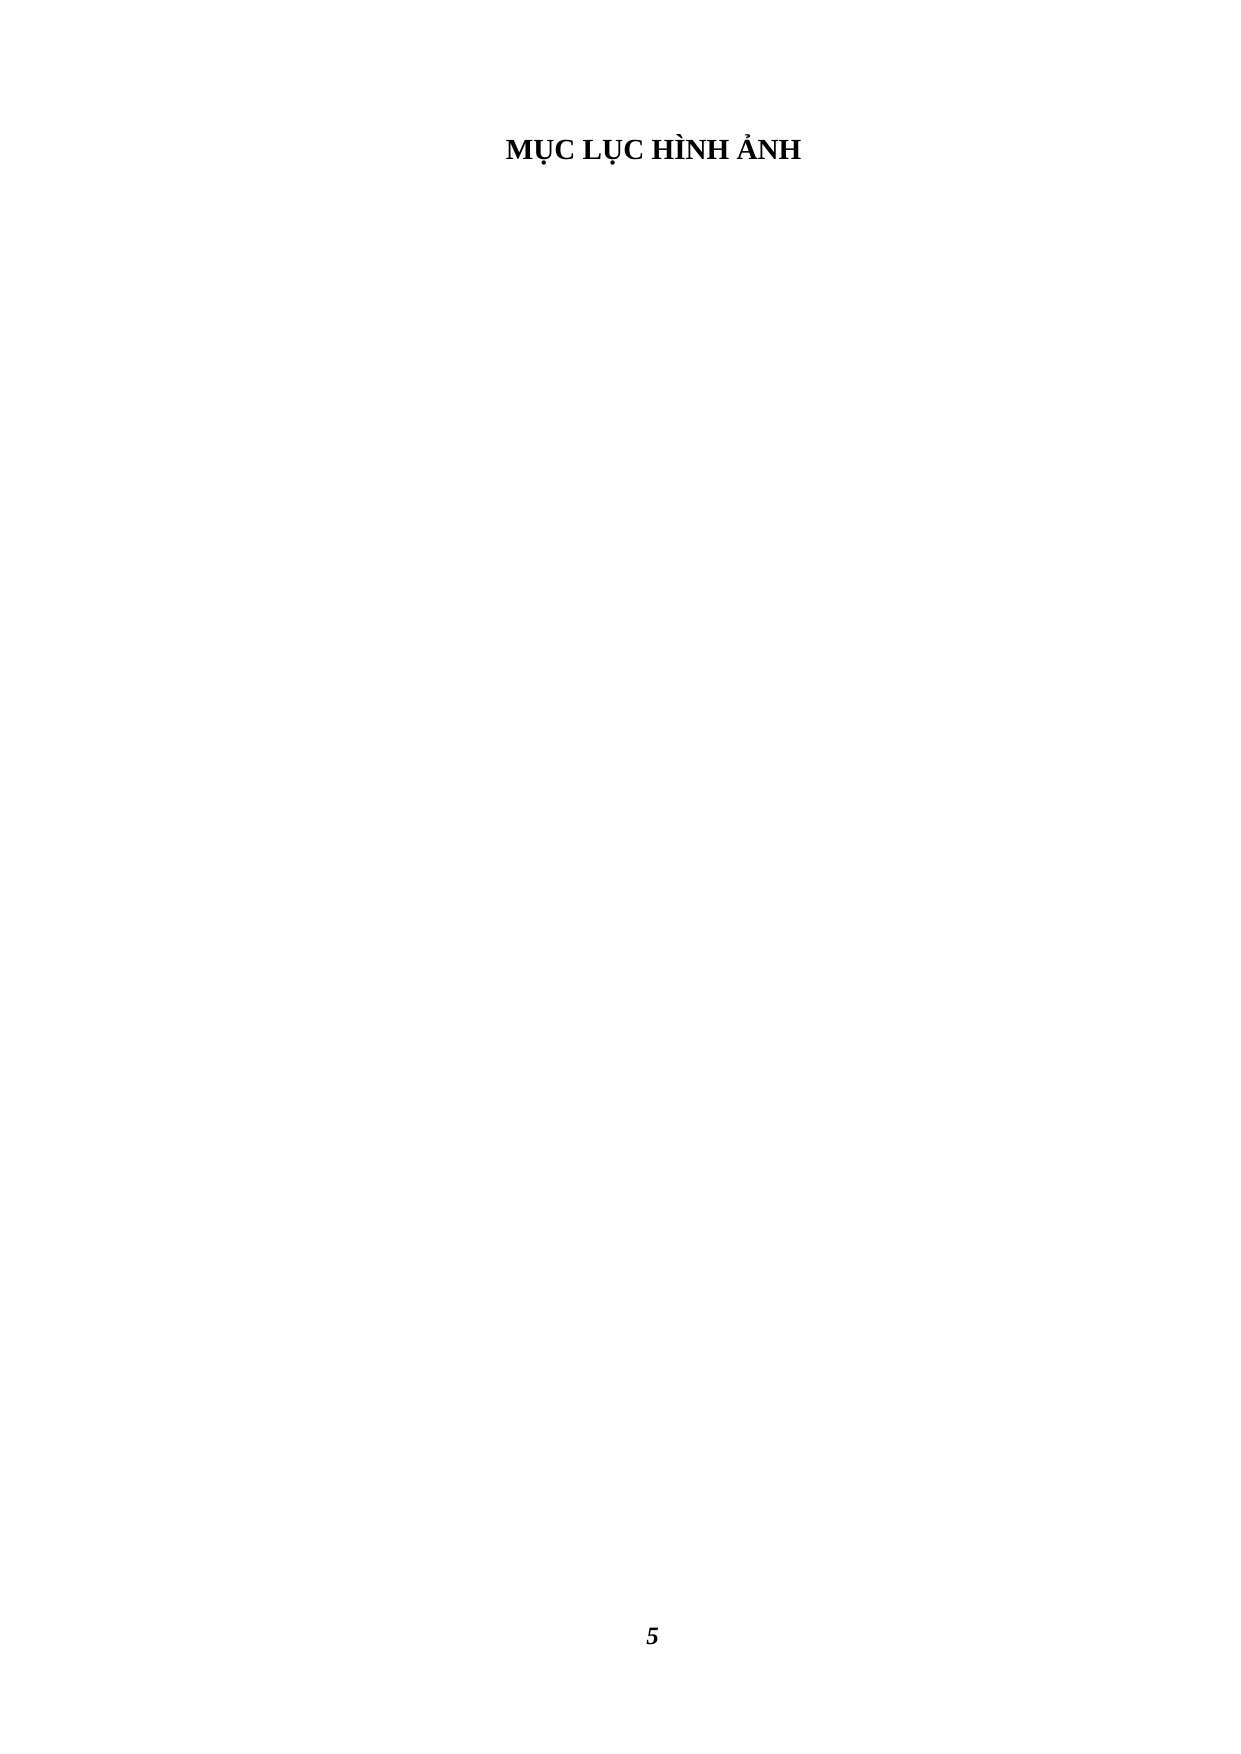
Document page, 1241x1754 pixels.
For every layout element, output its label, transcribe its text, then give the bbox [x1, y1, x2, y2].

text MỤC LỤC HÌNH ẢNH [185, 132, 1122, 166]
